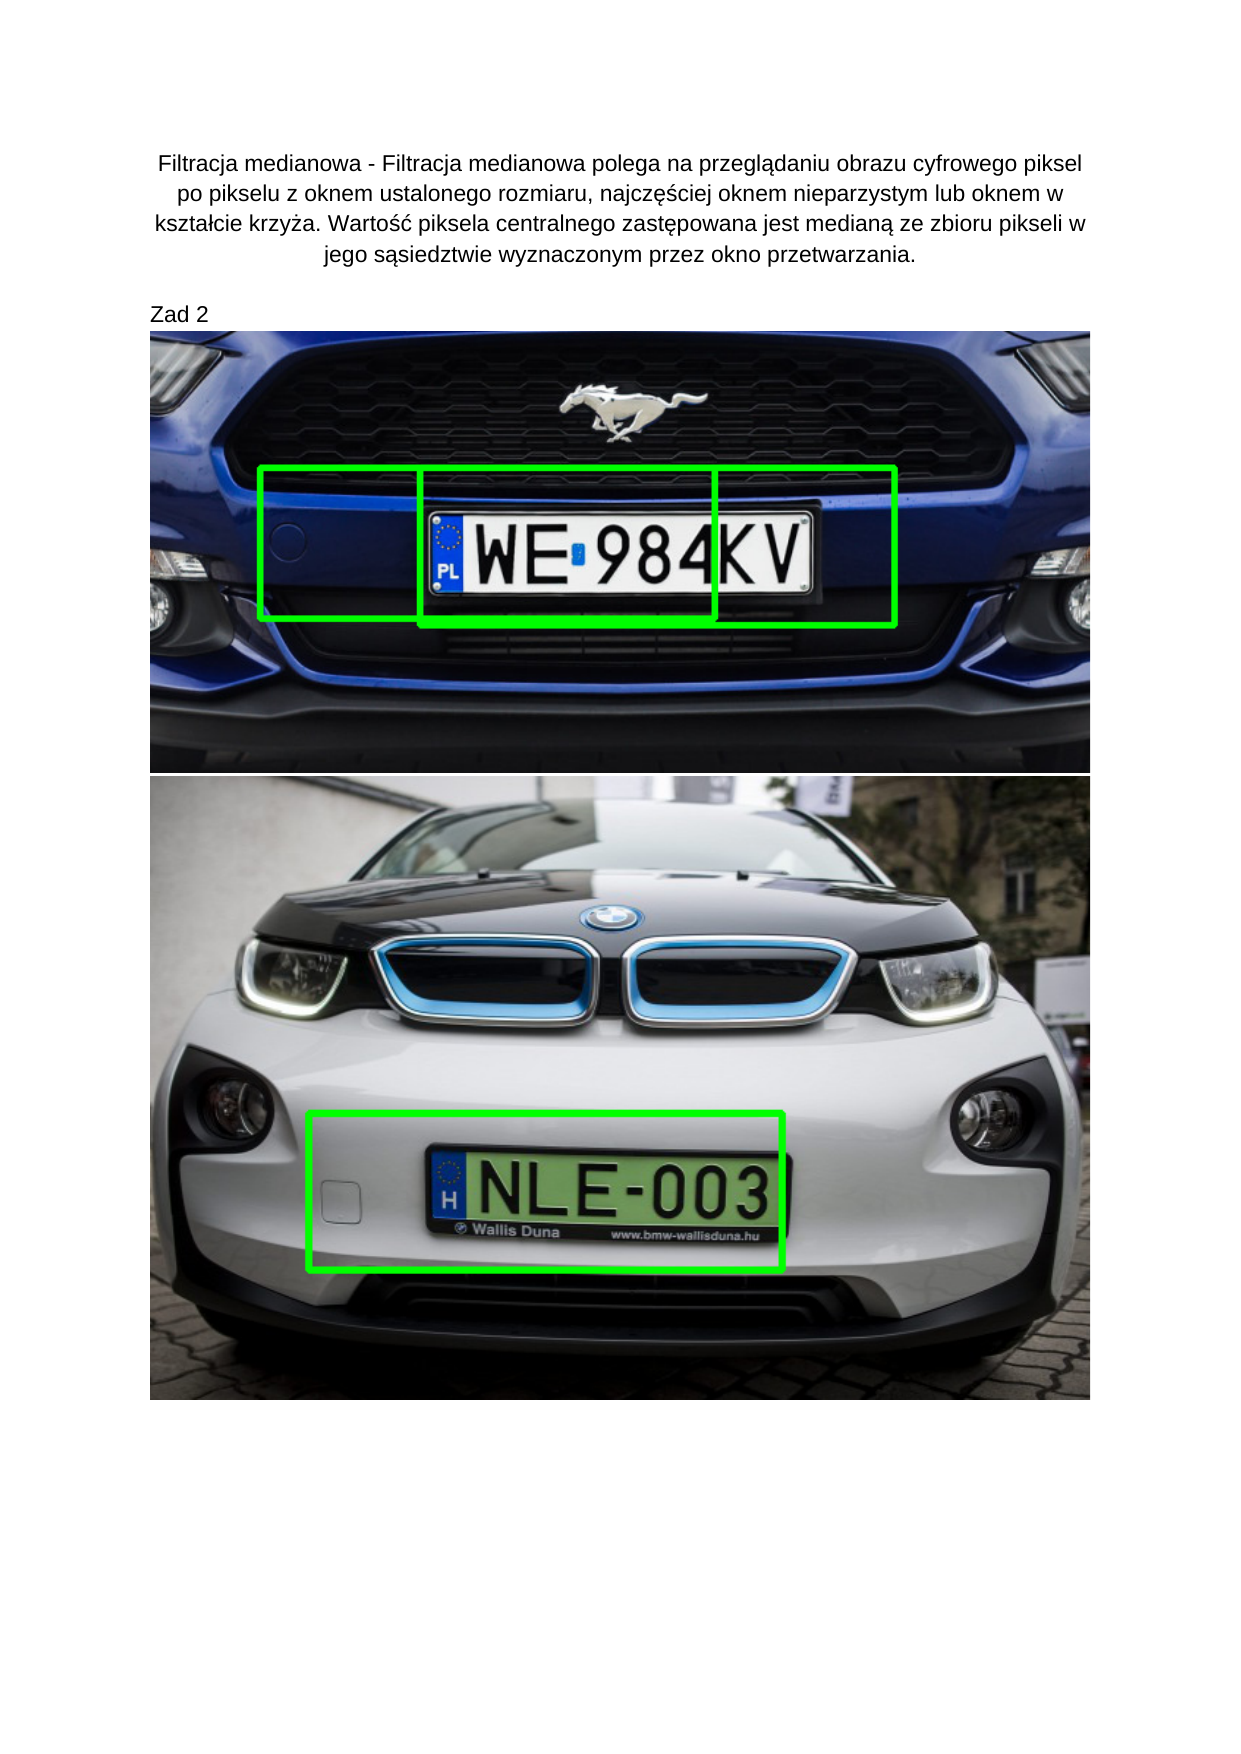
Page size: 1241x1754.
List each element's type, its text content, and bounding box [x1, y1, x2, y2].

text Zad 2 [150, 301, 1090, 327]
picture [150, 331, 1091, 773]
text Filtracja medianowa - Filtracja medianowa polega na przeglądaniu obrazu cyfrowego piksel po pikselu z oknem ustalonego rozmiaru, najczęściej oknem nieparzystym lub oknem w kształcie krzyża. Wartość piksela centralnego zastępowana jest medianą ze zbioru pikseli w jego sąsiedztwie wyznaczonym przez okno przetwarzania. [150, 150, 1090, 267]
picture [150, 776, 1091, 1400]
